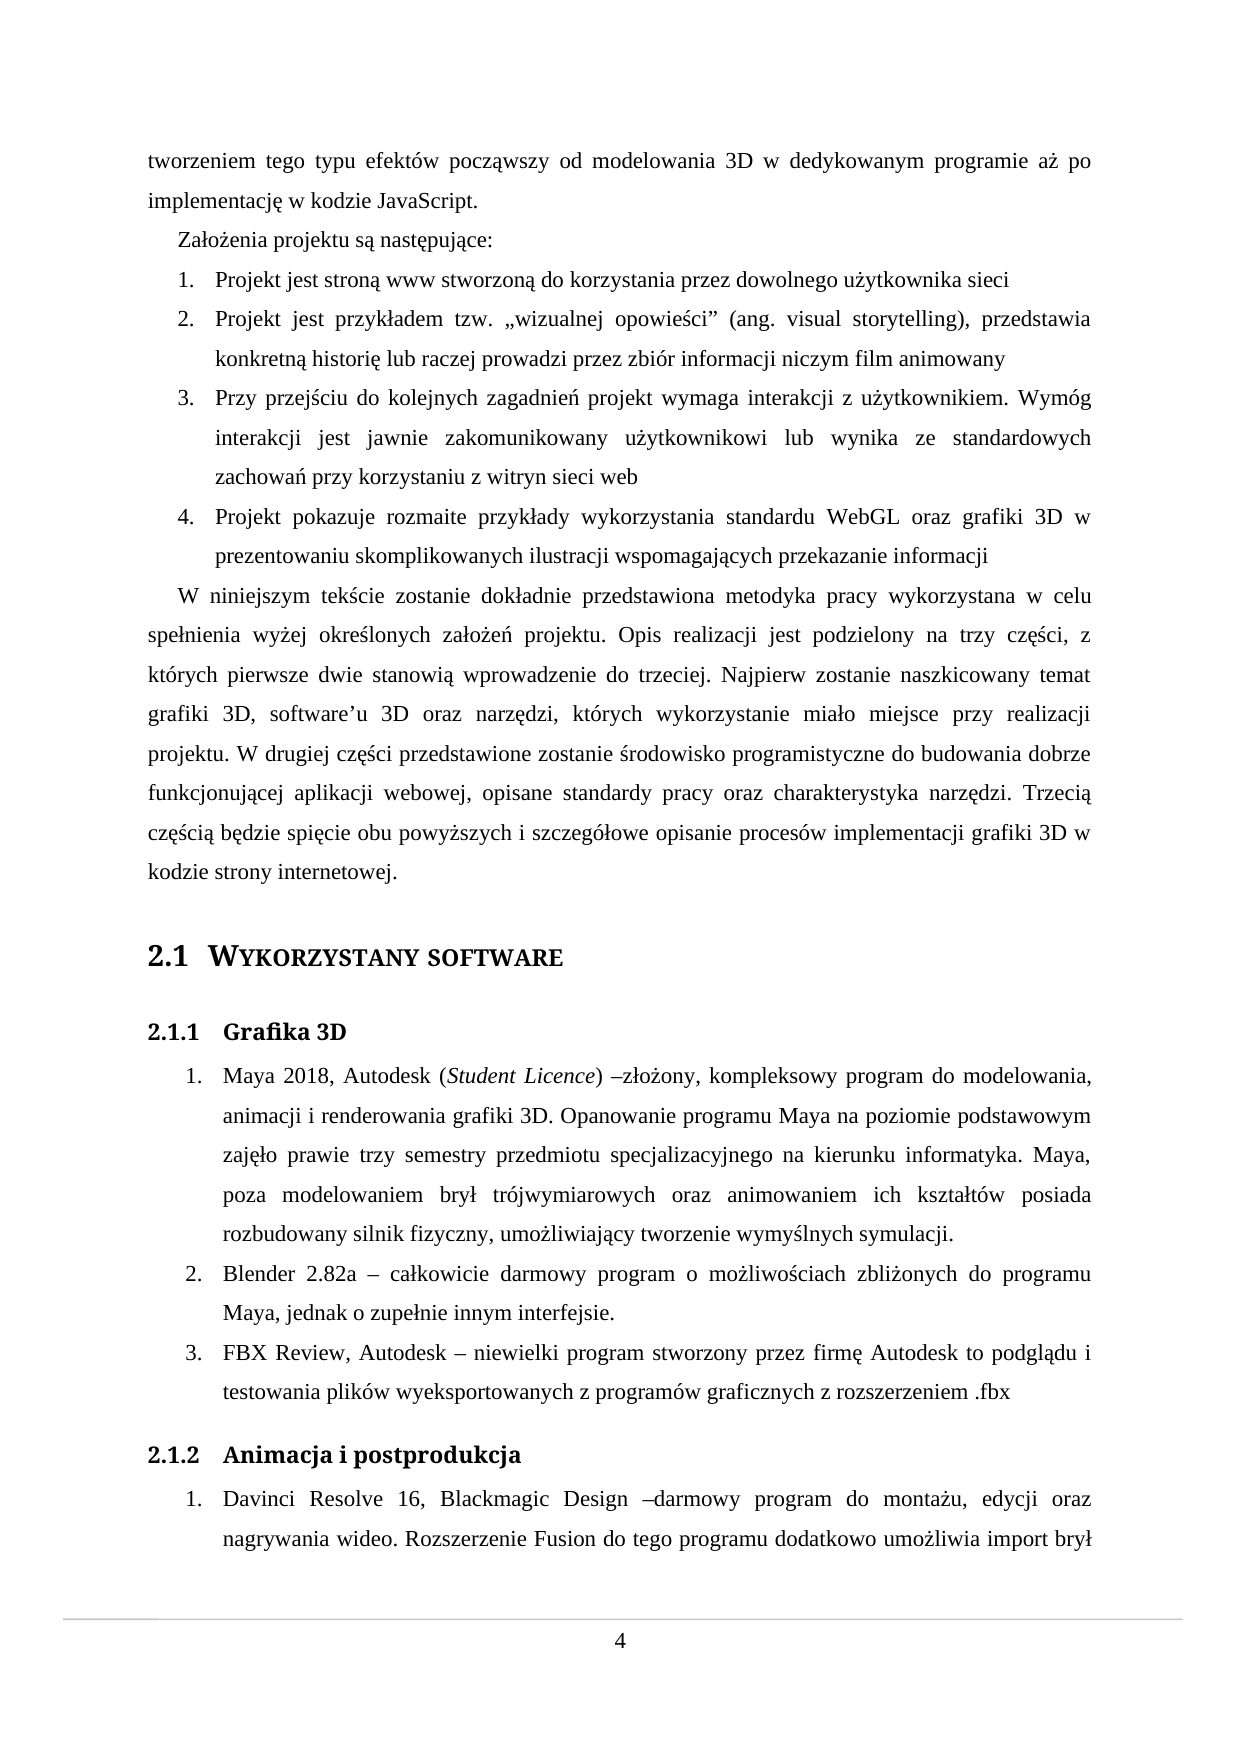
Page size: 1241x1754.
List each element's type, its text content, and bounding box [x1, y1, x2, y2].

list FBX Review, Autodesk – niewielki program stworzony przez firmę Autodesk to podglądu i testowania plików wyeksportowanych z programów graficznych z rozszerzeniem .fbx [185, 1339, 1093, 1404]
list Projekt pokazuje rozmaite przykłady wykorzystania standardu WebGL oraz grafiki 3D w prezentowaniu skomplikowanych ilustracji wspomagających przekazanie informacji [177, 503, 1093, 569]
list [185, 1485, 1093, 1551]
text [148, 148, 1093, 213]
text Założenia projektu są następujące: [148, 227, 1093, 253]
list Blender 2.82a – całkowicie darmowy program o możliwościach zbliżonych do programu Maya, jednak o zupełnie innym interfejsie. [185, 1260, 1093, 1326]
list Przy przejściu do kolejnych zagadnień projekt wymaga interakcji z użytkownikiem. Wymóg interakcji jest jawnie zakomunikowany użytkownikowi lub wynika ze standardowych zachowań przy korzystaniu z witryn sieci web [177, 384, 1093, 490]
subtitle Grafika 3D [148, 1016, 1093, 1047]
list Projekt jest przykładem tzw. „wizualnej opowieści” (ang. visual storytelling), przedstawia konkretną historię lub raczej prowadzi przez zbiór informacji niczym film animowany [177, 306, 1093, 371]
list Maya 2018, Autodesk (Student Licence) –złożony, kompleksowy program do modelowania, animacji i renderowania grafiki 3D. Opanowanie programu Maya na poziomie podstawowym zajęło prawie trzy semestry przedmiotu specjalizacyjnego na kierunku informatyka. Maya, poza modelowaniem brył trójwymiarowych oraz animowaniem ich kształtów posiada rozbudowany silnik fizyczny, umożliwiający tworzenie wymyślnych symulacji. [185, 1062, 1093, 1247]
text W niniejszym tekście zostanie dokładnie przedstawiona metodyka pracy wykorzystana w celu spełnienia wyżej określonych założeń projektu. Opis realizacji jest podzielony na trzy części, z których pierwsze dwie stanowią wprowadzenie do trzeciej. Najpierw zostanie naszkicowany temat grafiki 3D, software’u 3D oraz narzędzi, których wykorzystanie miało miejsce przy realizacji projektu. W drugiej części przedstawione zostanie środowisko programistyczne do budowania dobrze funkcjonującej aplikacji webowej, opisane standardy pracy oraz charakterystyka narzędzi. Trzecią częścią będzie spięcie obu powyższych i szczegółowe opisanie procesów implementacji grafiki 3D w kodzie strony internetowej. [148, 582, 1093, 884]
subtitle Wykorzystany software [148, 935, 1093, 975]
list Projekt jest stroną www stworzoną do korzystania przez dowolnego użytkownika sieci [177, 266, 1093, 292]
subtitle Animacja i postprodukcja [148, 1438, 1093, 1470]
